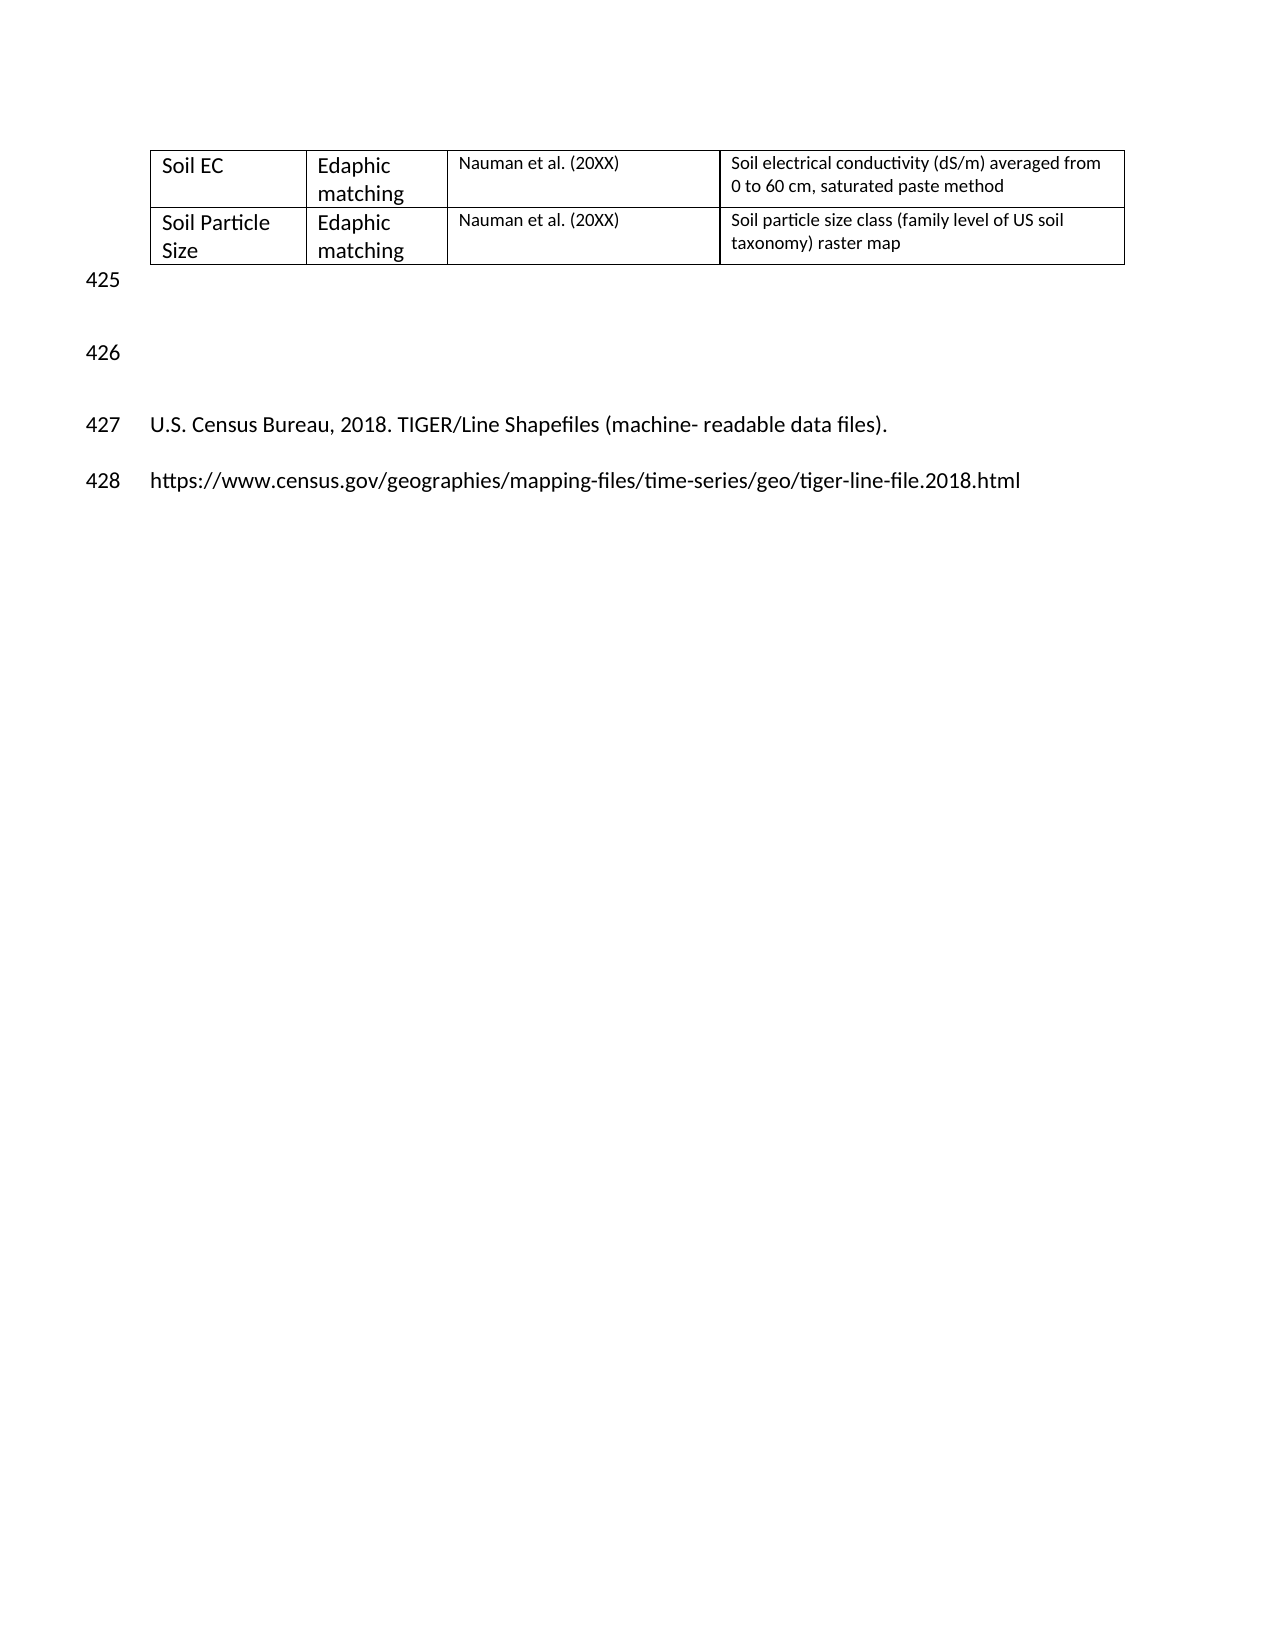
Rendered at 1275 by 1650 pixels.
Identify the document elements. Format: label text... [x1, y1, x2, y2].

text U.S. Census Bureau, 2018. TIGER/Line Shapefiles (machine- readable data files). https://www.census.gov/geographies/mapping-files/time-series/geo/tiger-line-file.2018.html [150, 411, 1125, 495]
table_cell Soil Particle Size [151, 208, 306, 264]
table_cell Soil particle size class (family level of US soil taxonomy) raster map [721, 208, 1124, 264]
table_cell Soil EC [151, 151, 306, 207]
table_cell Edaphic matching [307, 151, 447, 207]
table_cell Edaphic matching [307, 208, 447, 264]
table_cell Soil electrical conductivity (dS/m) averaged from 0 to 60 cm, saturated paste method [721, 151, 1124, 207]
table_cell Nauman et al. (20XX) [448, 208, 719, 264]
table_cell Nauman et al. (20XX) [448, 151, 719, 207]
